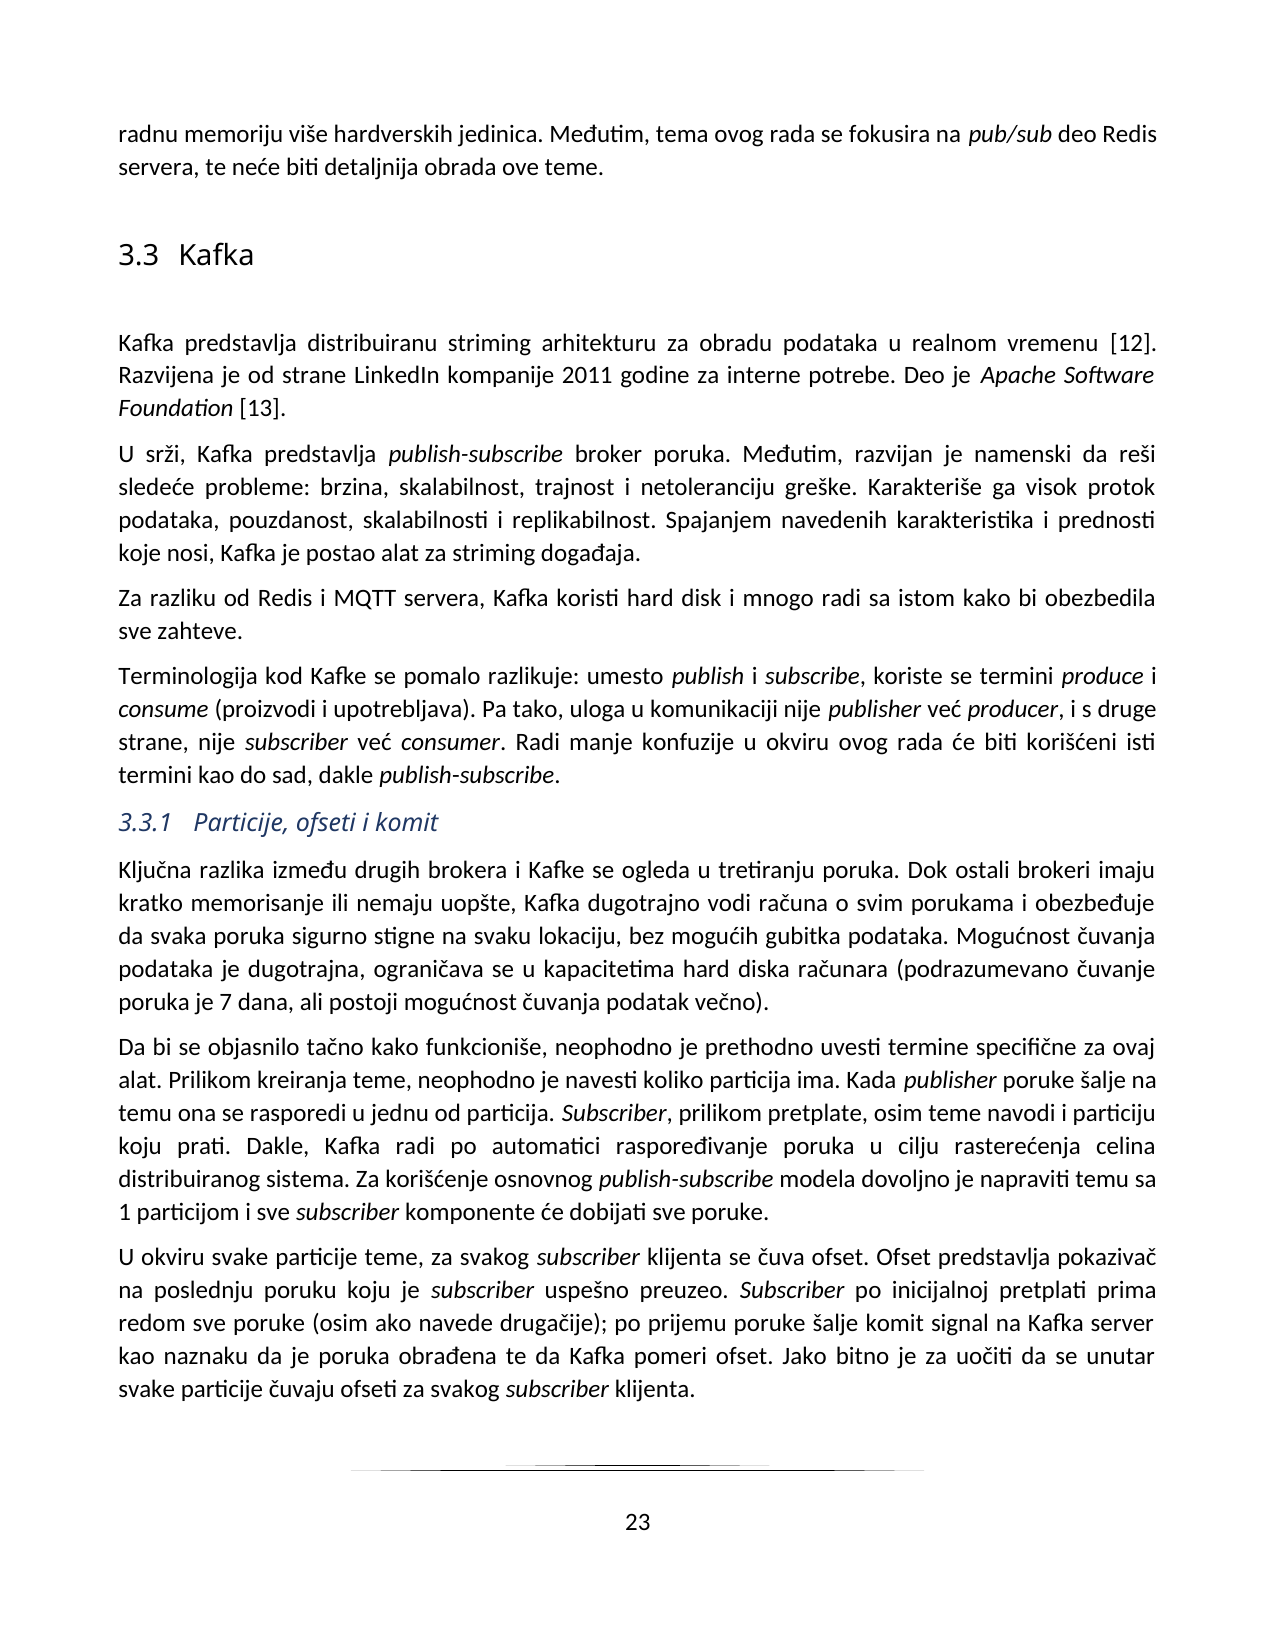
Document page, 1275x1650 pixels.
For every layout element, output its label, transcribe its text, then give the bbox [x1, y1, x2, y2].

subtitle Kafka [118, 234, 1157, 274]
text Terminologija kod Kafke se pomalo razlikuje: umesto publish i subscribe, koriste se termini produce i consume (proizvodi i upotrebljava). Pa tako, uloga u komunikaciji nije publisher već producer, i s druge strane, nije subscriber već consumer. Radi manje konfuzije u okviru ovog rada će biti korišćeni isti termini kao do sad, dakle publish-subscribe. [118, 661, 1157, 790]
text Kafka predstavlja distribuiranu striming arhitekturu za obradu podataka u realnom vremenu [12]. Razvijena je od strane LinkedIn kompanije 2011 godine za interne potrebe. Deo je Apache Software Foundation [13]. [118, 327, 1157, 423]
subtitle Particije, ofseti i komit [118, 805, 1157, 839]
text Da bi se objasnilo tačno kako funkcioniše, neophodno je prethodno uvesti termine specifične za ovaj alat. Prilikom kreiranja teme, neophodno je navesti koliko particija ima. Kada publisher poruke šalje na temu ona se rasporedi u jednu od particija. Subscriber, prilikom pretplate, osim teme navodi i particiju koju prati. Dakle, Kafka radi po automatici raspoređivanje poruka u cilju rasterećenja celina distribuiranog sistema. Za korišćenje osnovnog publish-subscribe modela dovoljno je napraviti temu sa 1 particijom i sve subscriber komponente će dobijati sve poruke. [118, 1031, 1157, 1226]
text Ključna razlika između drugih brokera i Kafke se ogleda u tretiranju poruka. Dok ostali brokeri imaju kratko memorisanje ili nemaju uopšte, Kafka dugotrajno vodi računa o svim porukama i obezbeđuje da svaka poruka sigurno stigne na svaku lokaciju, bez mogućih gubitka podataka. Mogućnost čuvanja podataka je dugotrajna, ograničava se u kapacitetima hard diska računara (podrazumevano čuvanje poruka je 7 dana, ali postoji mogućnost čuvanja podatak večno). [118, 854, 1157, 1016]
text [118, 118, 1157, 182]
text Za razliku od Redis i MQTT servera, Kafka koristi hard disk i mnogo radi sa istom kako bi obezbedila sve zahteve. [118, 582, 1157, 646]
text U srži, Kafka predstavlja publish-subscribe broker poruka. Međutim, razvijan je namenski da reši sledeće probleme: brzina, skalabilnost, trajnost i netoleranciju greške. Karakteriše ga visok protok podataka, pouzdanost, skalabilnosti i replikabilnost. Spajanjem navedenih karakteristika i prednosti koje nosi, Kafka je postao alat za striming događaja. [118, 438, 1157, 567]
text U okviru svake particije teme, za svakog subscriber klijenta se čuva ofset. Ofset predstavlja pokazivač na poslednju poruku koju je subscriber uspešno preuzeo. Subscriber po inicijalnoj pretplati prima redom sve poruke (osim ako navede drugačije); po prijemu poruke šalje komit signal na Kafka server kao naznaku da je poruka obrađena te da Kafka pomeri ofset. Jako bitno je za uočiti da se unutar svake particije čuvaju ofseti za svakog subscriber klijenta. [118, 1241, 1157, 1403]
